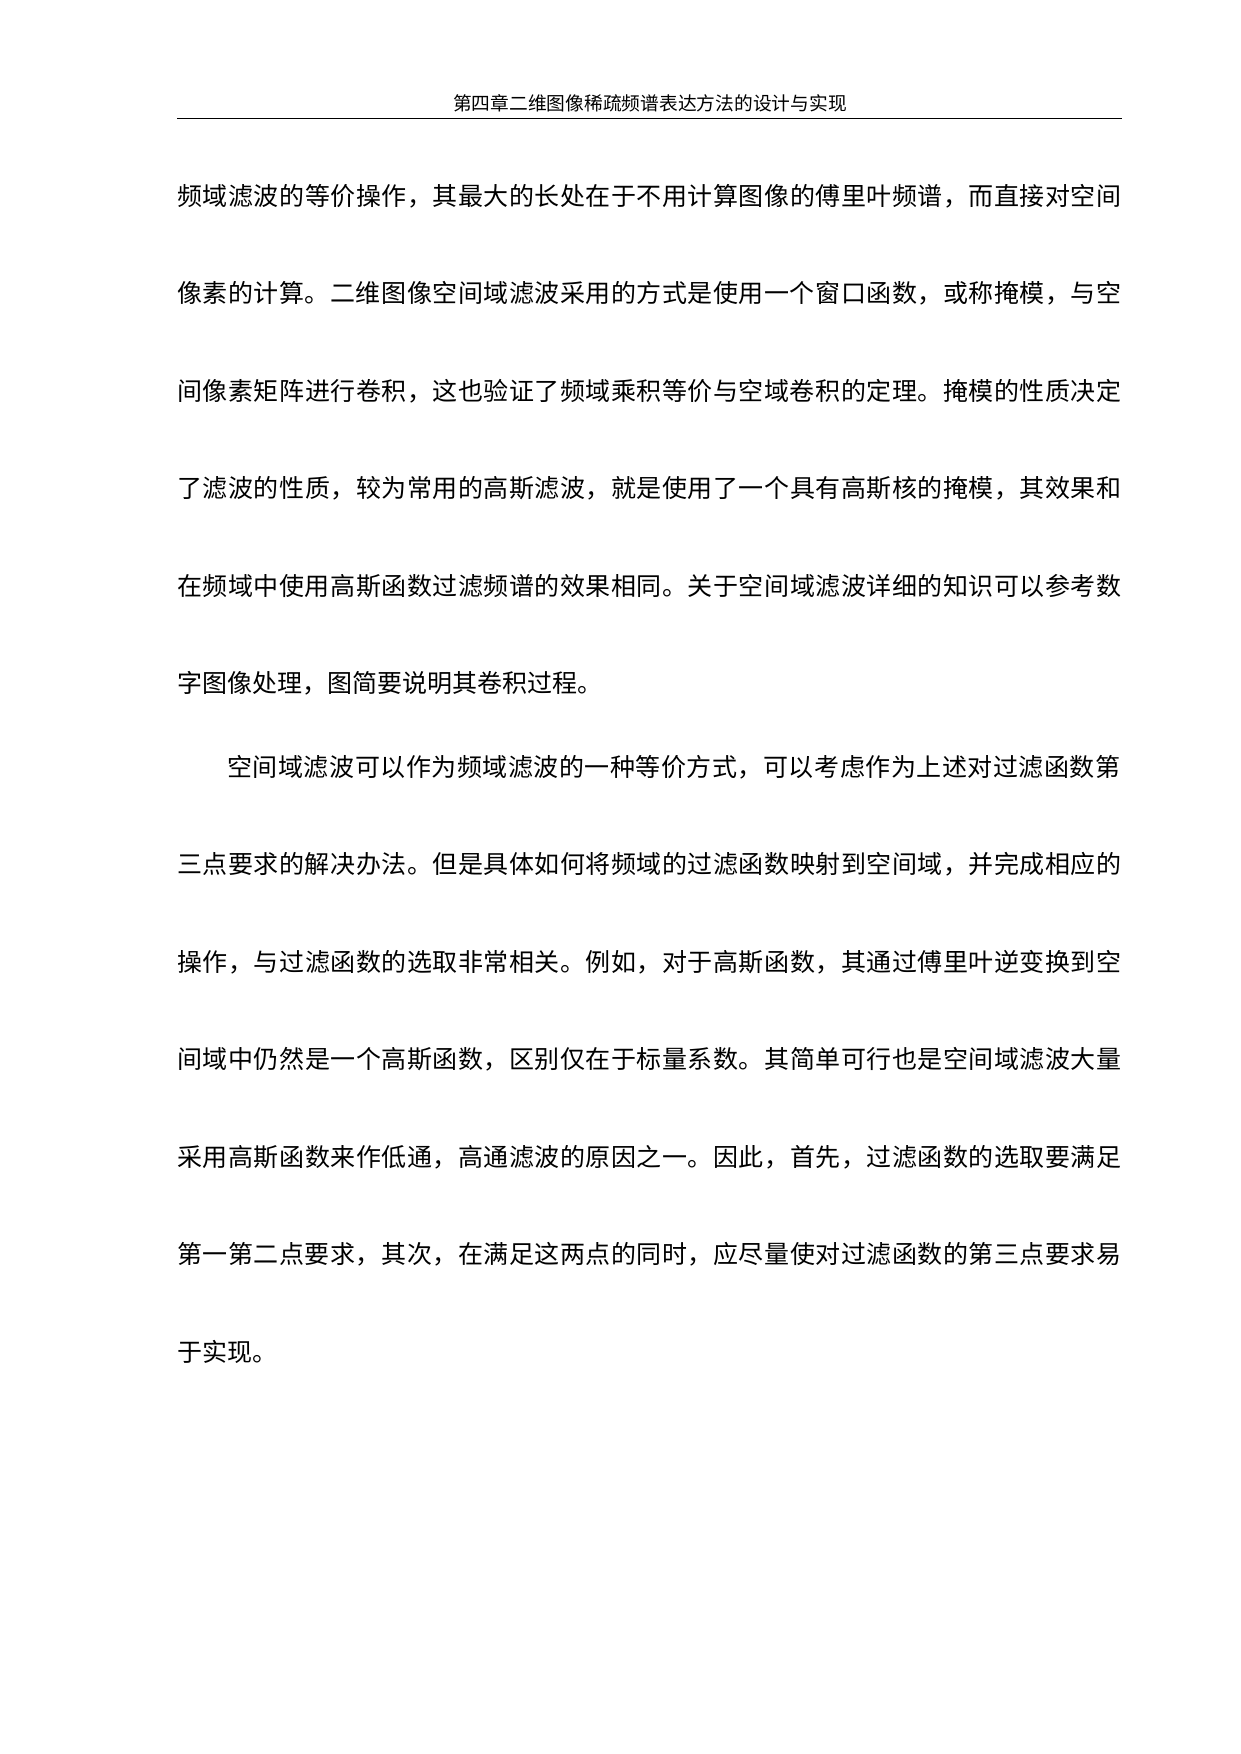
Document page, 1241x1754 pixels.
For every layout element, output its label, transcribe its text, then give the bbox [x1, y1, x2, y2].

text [177, 162, 1122, 714]
text 空间域滤波可以作为频域滤波的一种等价方式，可以考虑作为上述对过滤函数第三点要求的解决办法。但是具体如何将频域的过滤函数映射到空间域，并完成相应的操作，与过滤函数的选取非常相关。例如，对于高斯函数，其通过傅里叶逆变换到空间域中仍然是一个高斯函数，区别仅在于标量系数。其简单可行也是空间域滤波大量采用高斯函数来作低通，高通滤波的原因之一。因此，首先，过滤函数的选取要满足第一第二点要求，其次，在满足这两点的同时，应尽量使对过滤函数的第三点要求易于实现。 [177, 733, 1122, 1383]
